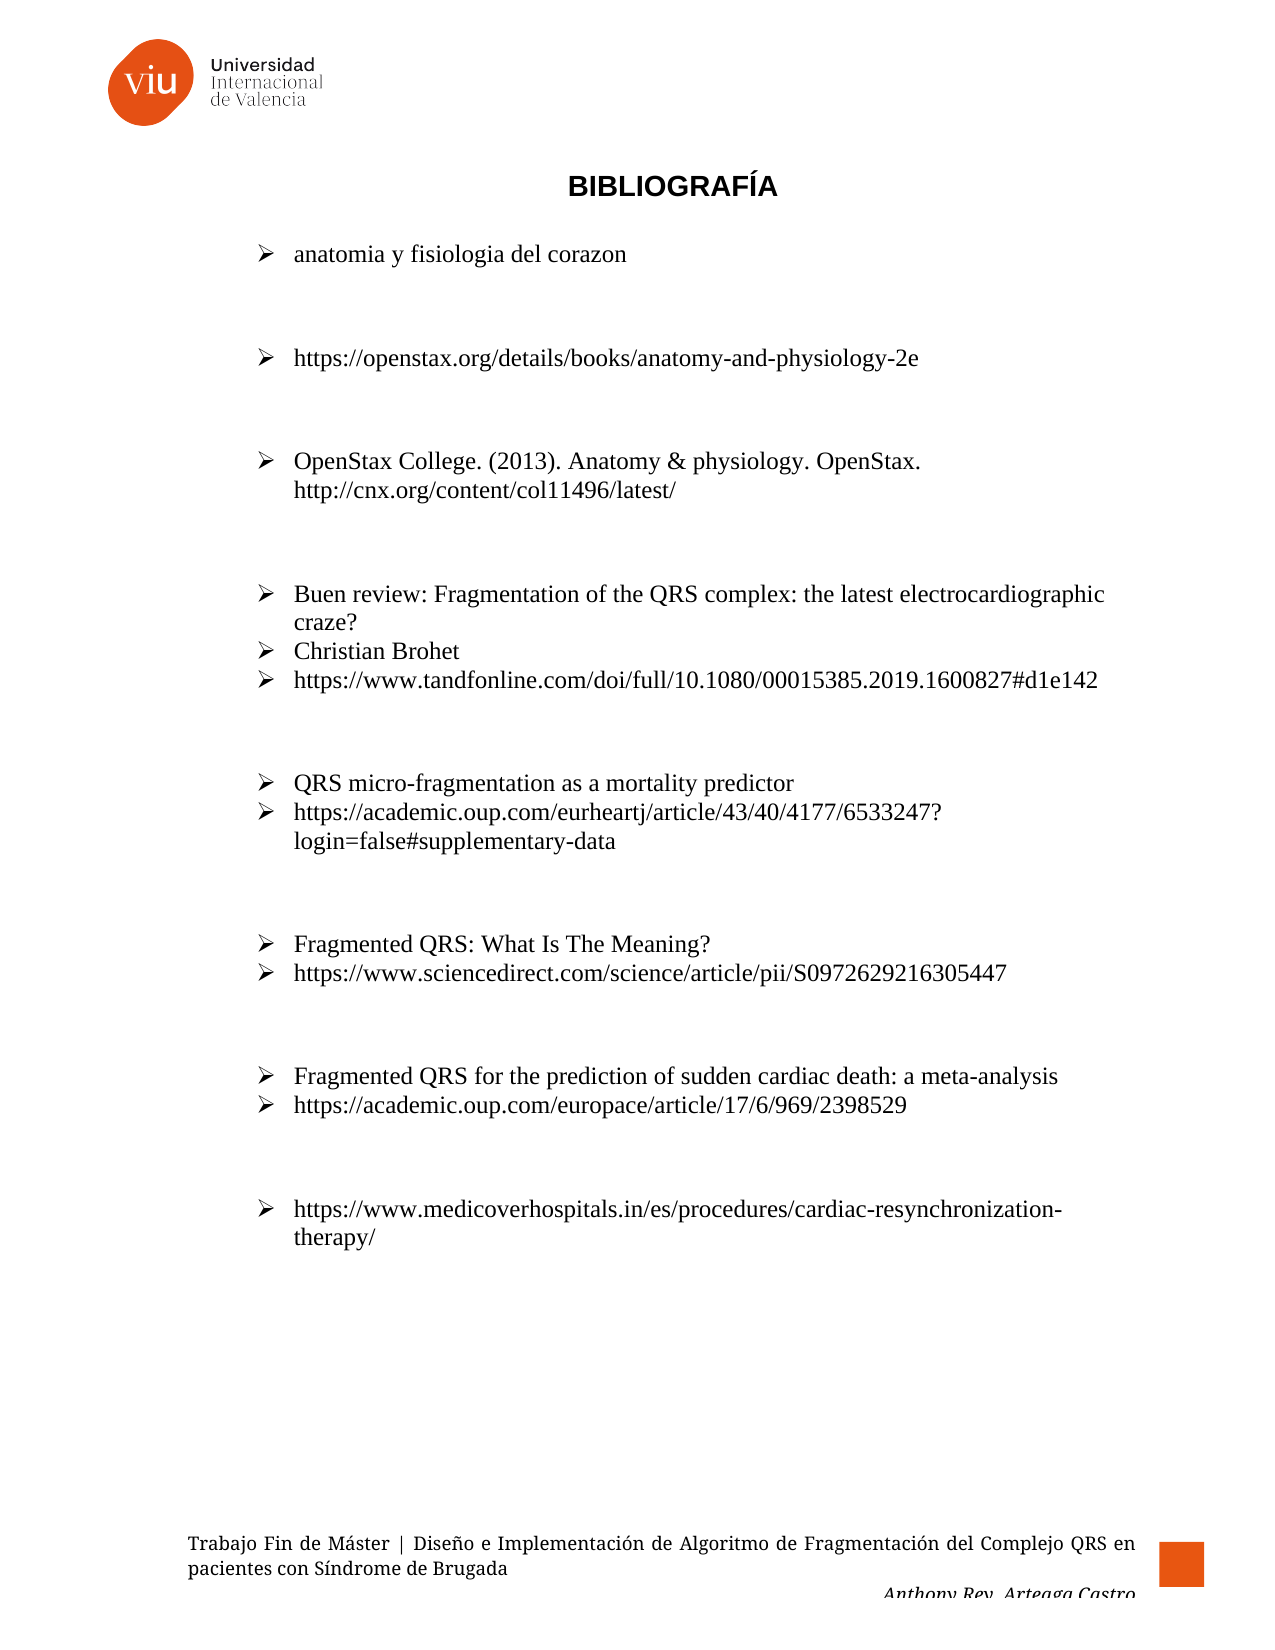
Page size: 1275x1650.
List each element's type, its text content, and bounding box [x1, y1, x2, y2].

list Buen review: Fragmentation of the QRS complex: the latest electrocardiographic craze? [256, 579, 1127, 636]
list OpenStax College. (2013). Anatomy & physiology. OpenStax. http://cnx.org/content/col11496/latest/ [256, 446, 1127, 504]
list QRS micro-fragmentation as a mortality predictor [256, 768, 1127, 797]
list anatomia y fisiologia del corazon [256, 239, 1127, 268]
list https://www.tandfonline.com/doi/full/10.1080/00015385.2019.1600827#d1e142 [256, 665, 1127, 694]
list https://academic.oup.com/eurheartj/article/43/40/4177/6533247?login=false#supplementary-data [256, 797, 1127, 854]
list Christian Brohet [256, 636, 1127, 665]
list https://academic.oup.com/europace/article/17/6/969/2398529 [256, 1090, 1127, 1119]
text BIBLIOGRAFÍA [218, 168, 1127, 202]
list https://www.sciencedirect.com/science/article/pii/S0972629216305447 [256, 958, 1127, 987]
list Fragmented QRS for the prediction of sudden cardiac death: a meta-analysis [256, 1061, 1127, 1090]
list Fragmented QRS: What Is The Meaning? [256, 929, 1127, 958]
picture [108, 39, 323, 126]
list https://openstax.org/details/books/anatomy-and-physiology-2e [256, 343, 1127, 372]
list https://www.medicoverhospitals.in/es/procedures/cardiac-resynchronization-therapy/ [256, 1194, 1127, 1251]
